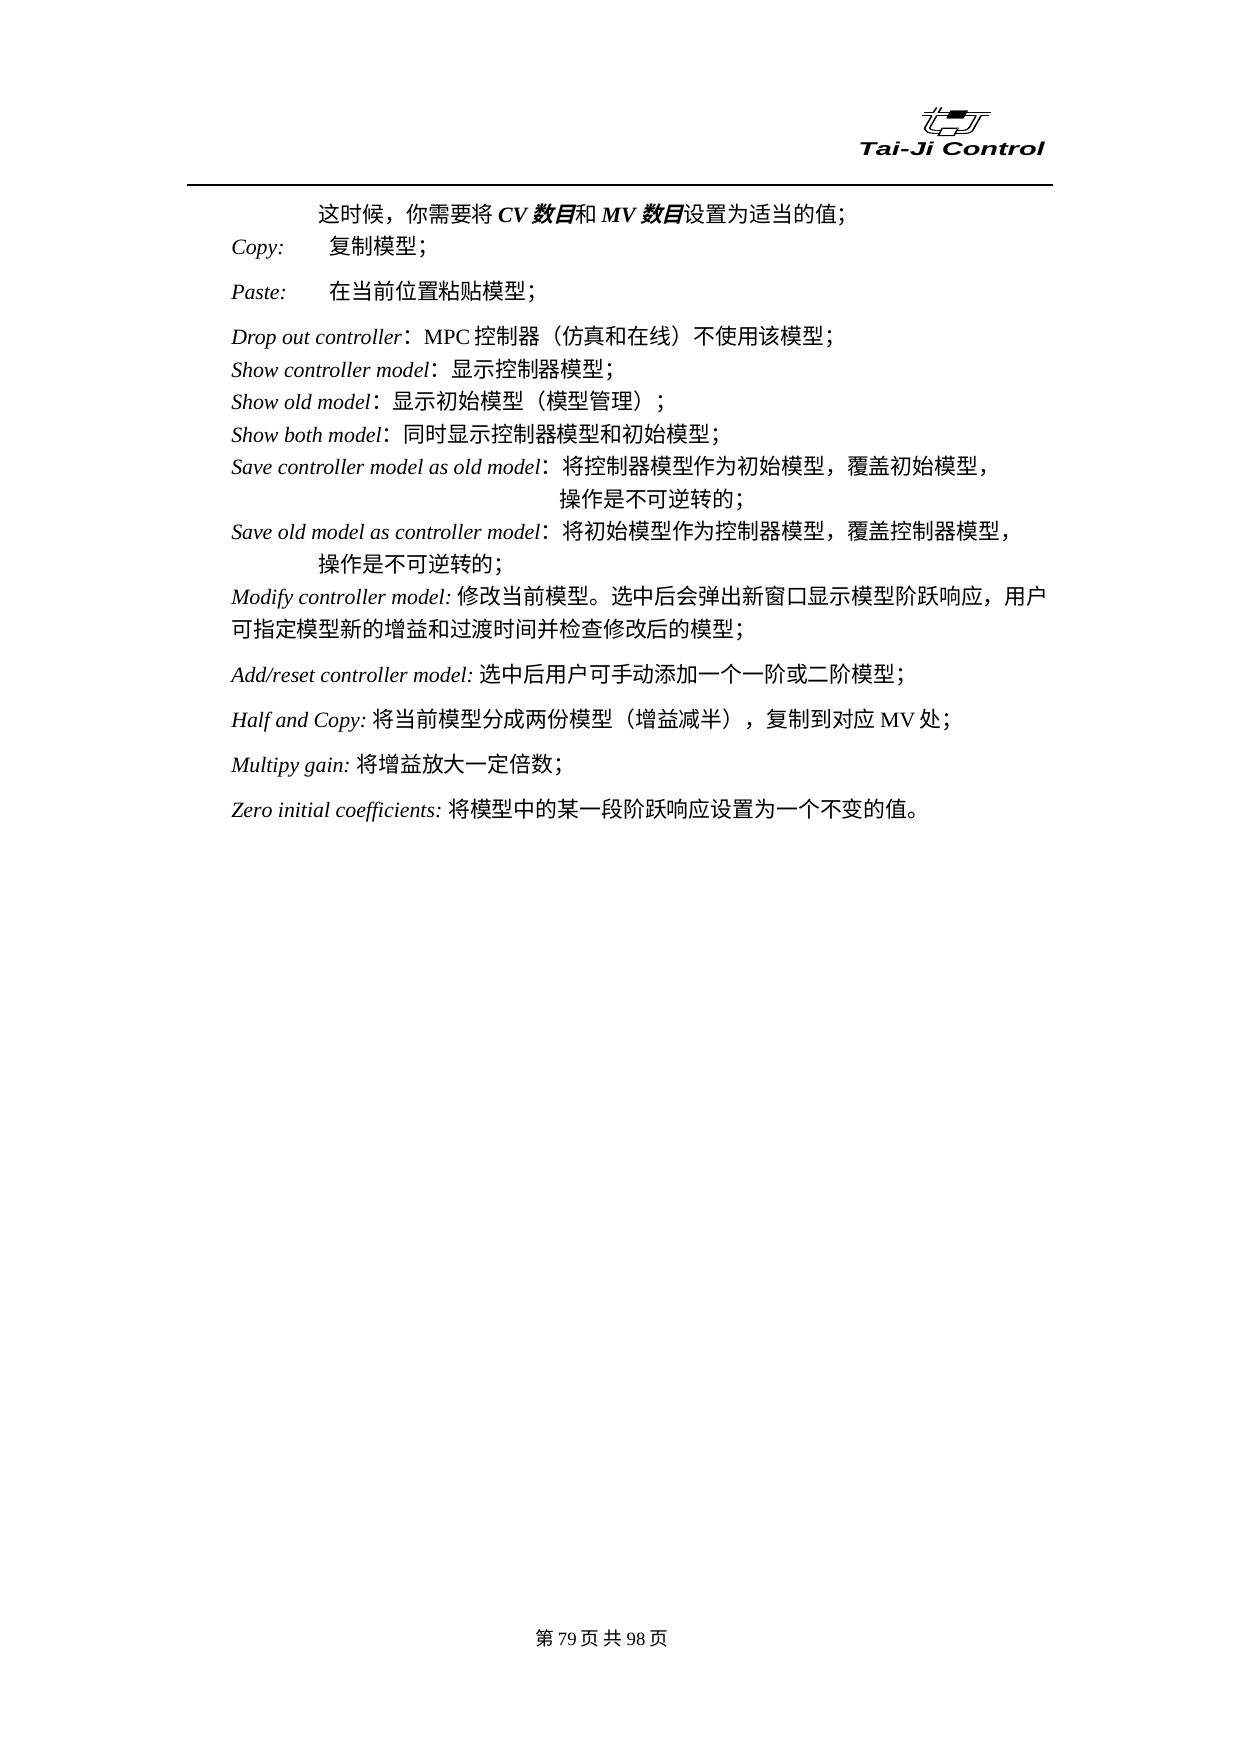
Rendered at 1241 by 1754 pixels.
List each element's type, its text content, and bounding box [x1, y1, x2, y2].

text Drop out controller：MPC控制器（仿真和在线）不使用该模型； [187, 319, 1053, 351]
text Zero initial coefficients: 将模型中的某一段阶跃响应设置为一个不变的值。 [231, 791, 1053, 824]
text Multipy gain: 将增益放大一定倍数； [231, 746, 1053, 779]
text 操作是不可逆转的； [275, 481, 1053, 514]
text Save old model as controller model：将初始模型作为控制器模型，覆盖控制器模型， [187, 514, 1053, 546]
text 操作是不可逆转的； [187, 546, 1053, 579]
text Modify controller model: 修改当前模型。选中后会弹出新窗口显示模型阶跃响应，用户可指定模型新的增益和过渡时间并检查修改后的模型； [231, 579, 1053, 644]
text Show controller model：显示控制器模型； [187, 351, 1053, 384]
text Paste: 在当前位置粘贴模型； [231, 274, 1053, 306]
text 这时候，你需要将CV数目和MV数目设置为适当的值； [275, 196, 1053, 229]
text Half and Copy: 将当前模型分成两份模型（增益减半），复制到对应MV处； [231, 701, 1053, 734]
text Add/reset controller model: 选中后用户可手动添加一个一阶或二阶模型； [231, 656, 1053, 689]
text Save controller model as old model：将控制器模型作为初始模型，覆盖初始模型， [187, 449, 1053, 481]
text Show both model：同时显示控制器模型和初始模型； [187, 416, 1053, 449]
text Copy: 复制模型； [231, 229, 1053, 261]
text Show old model：显示初始模型（模型管理）； [187, 384, 1053, 416]
